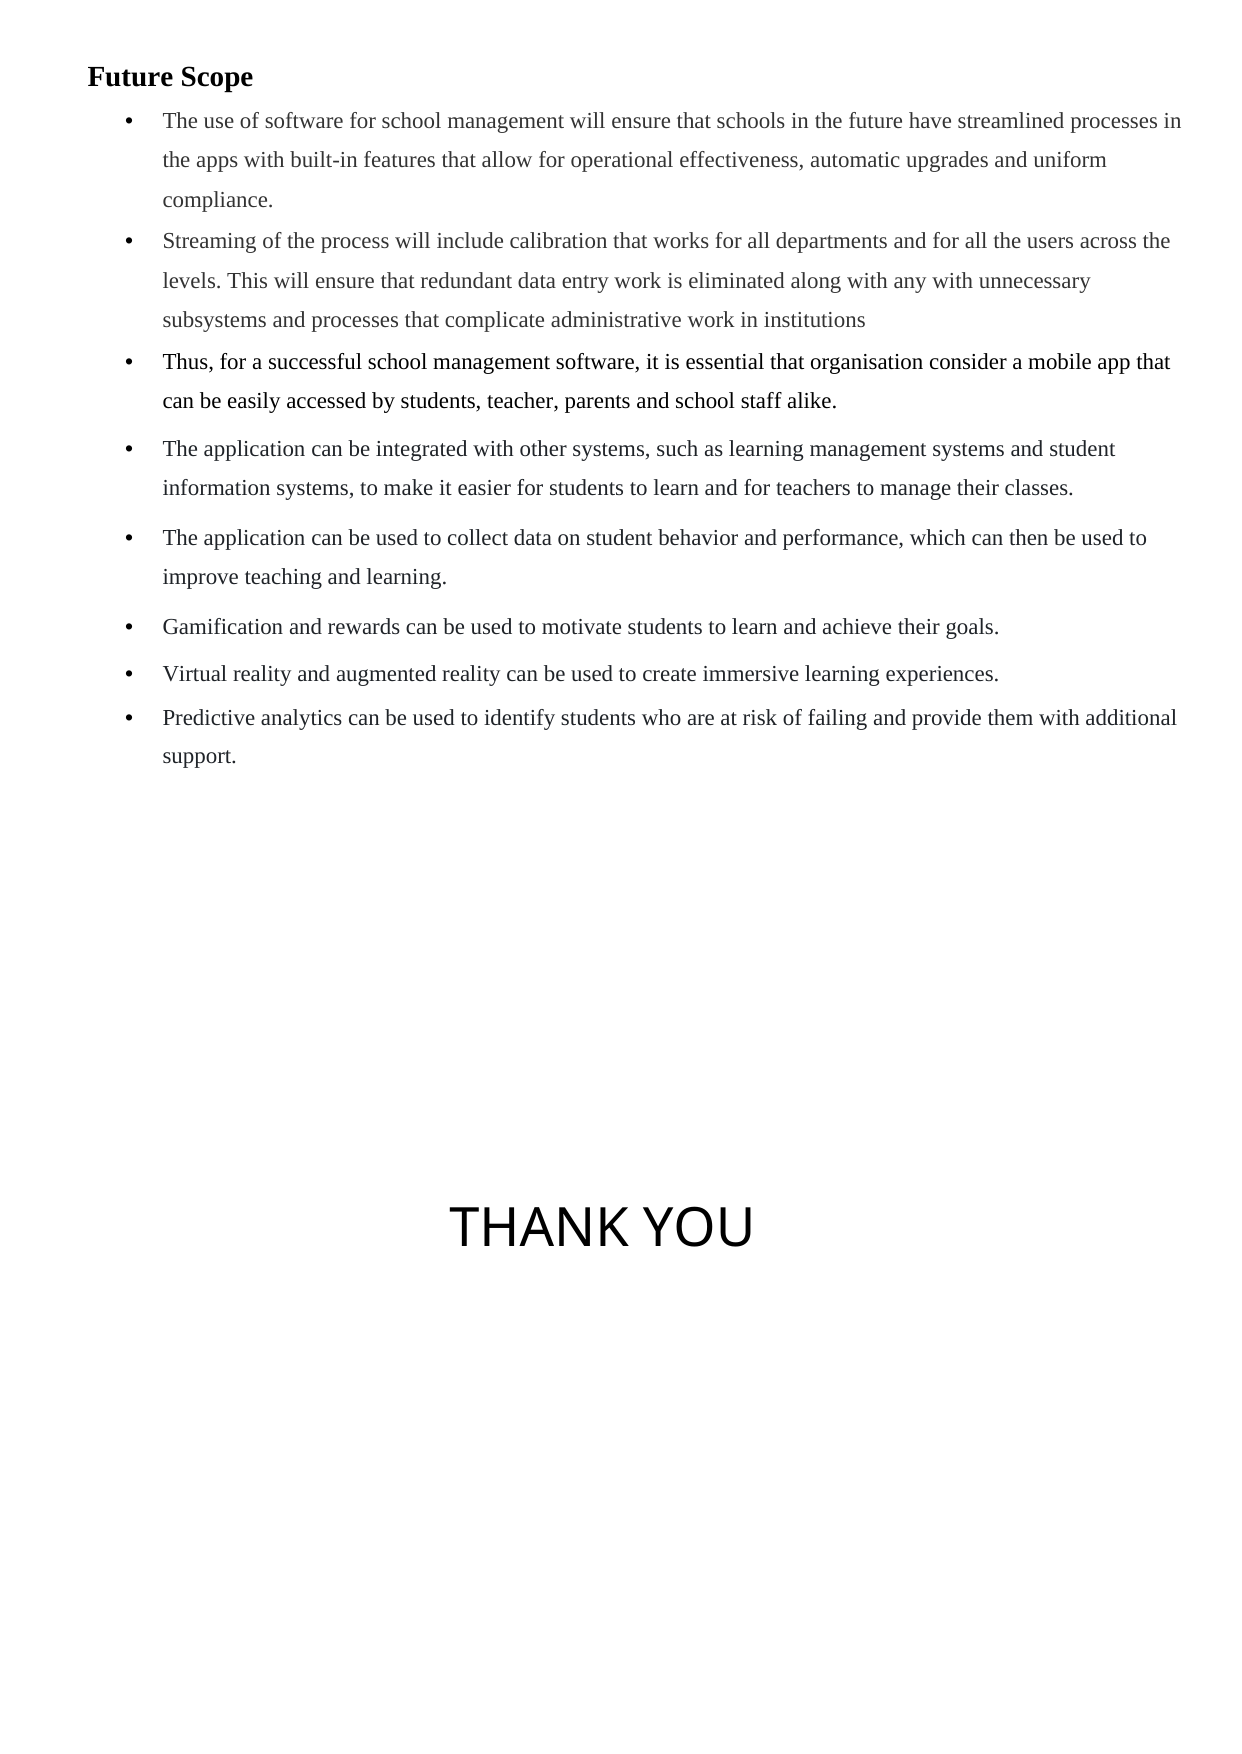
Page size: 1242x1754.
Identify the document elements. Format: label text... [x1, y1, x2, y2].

list Streaming of the process will include calibration that works for all departments and for all the users across the levels. This will ensure that redundant data entry work is eliminated along with any with unnecessary subsystems and processes that complicate administrative work in institutions [125, 227, 1186, 333]
list Predictive analytics can be used to identify students who are at risk of failing and provide them with additional support. [125, 704, 1186, 769]
list Thus, for a successful school management software, it is essential that organisation consider a mobile app that can be easily accessed by students, teacher, parents and school staff alike. [125, 348, 1186, 414]
subtitle THANK YOU [89, 1188, 1189, 1262]
list Virtual reality and augmented reality can be used to create immersive learning experiences. [125, 659, 1186, 686]
list Gamification and rewards can be used to motivate students to learn and achieve their goals. [125, 613, 1186, 640]
subtitle Future Scope [87, 59, 1189, 93]
list The application can be integrated with other systems, such as learning management systems and student information systems, to make it easier for students to learn and for teachers to manage their classes. [125, 435, 1186, 500]
list The use of software for school management will ensure that schools in the future have streamlined processes in the apps with built-in features that allow for operational effectiveness, automatic upgrades and uniform compliance. [125, 107, 1186, 212]
list The application can be used to collect data on student behavior and performance, which can then be used to improve teaching and learning. [125, 523, 1186, 590]
